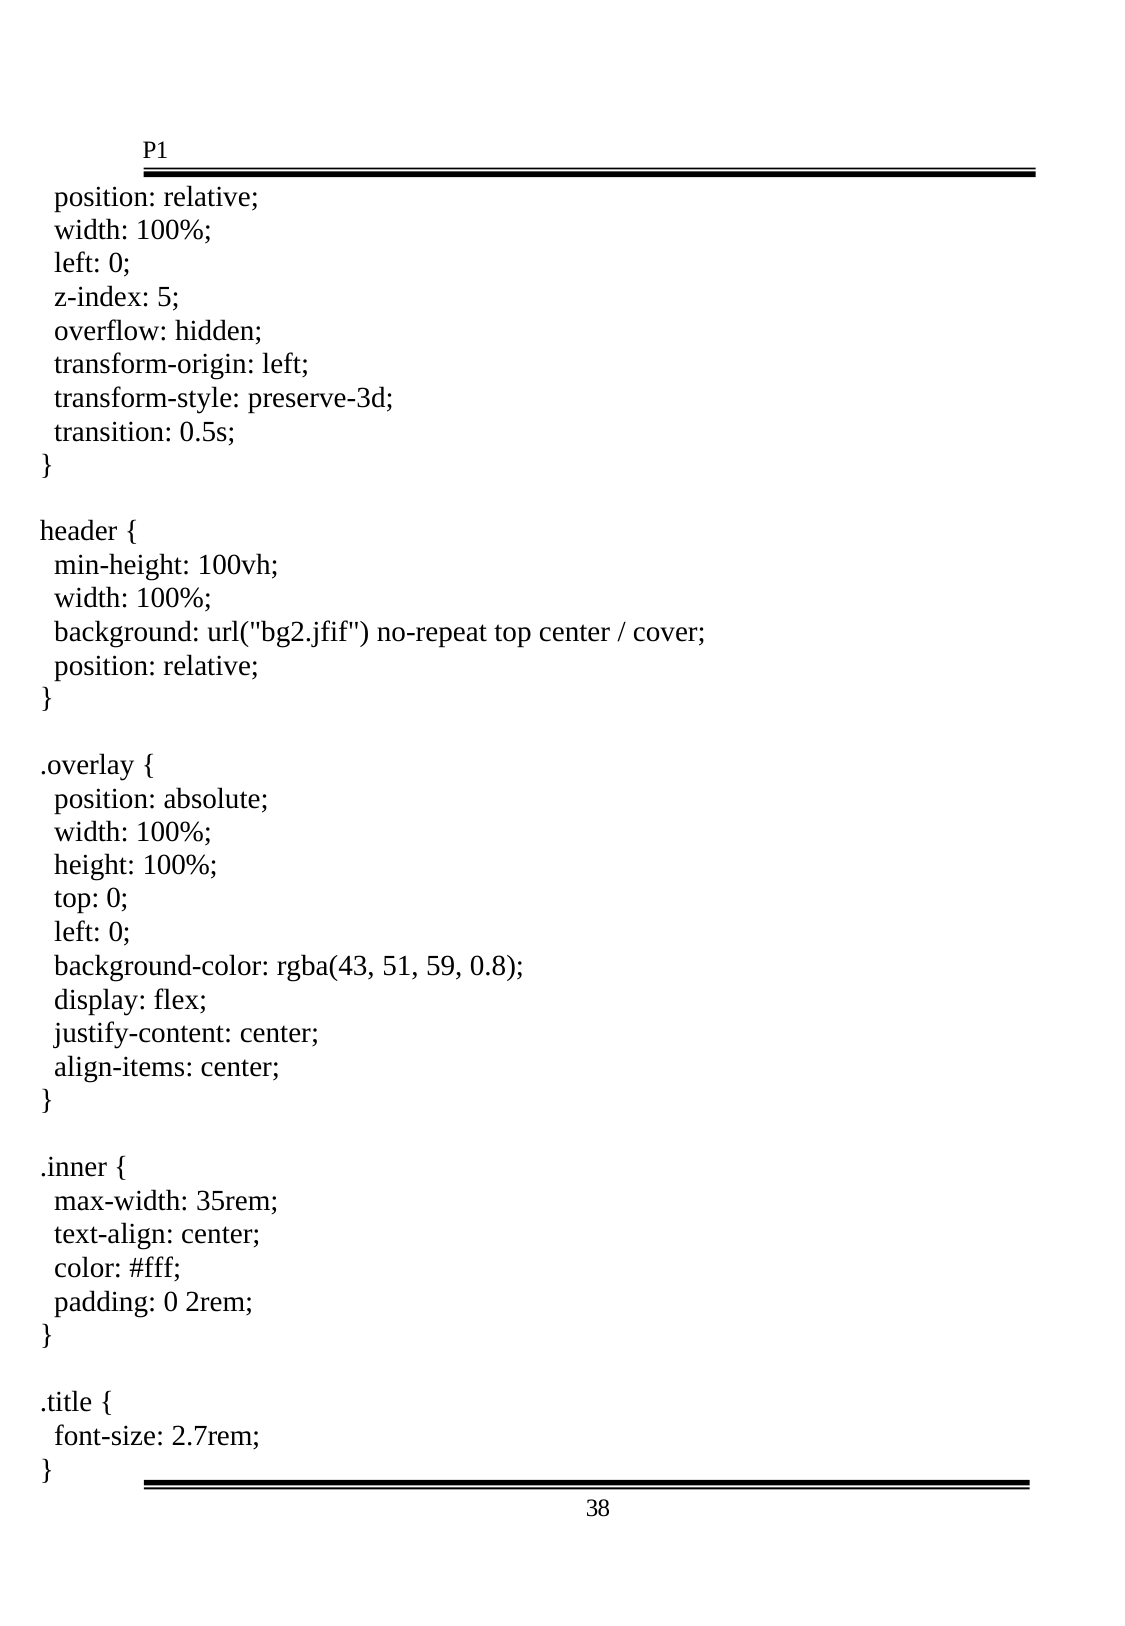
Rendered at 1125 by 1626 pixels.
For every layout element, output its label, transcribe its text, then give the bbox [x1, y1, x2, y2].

text position: relative; width: 100%; [54, 179, 306, 246]
text background-color: rgba(43, 51, 59, 0.8); display: flex; [54, 948, 608, 1015]
text left: 0; [54, 246, 1098, 279]
text } [39, 1317, 1098, 1351]
text .overlay { [39, 747, 1098, 781]
text transform-origin: left; transform-style: preserve-3d; transition: 0.5s; [54, 347, 394, 447]
text z-index: 5; overflow: hidden; [54, 279, 262, 347]
text } [39, 1452, 1098, 1485]
text max-width: 35rem; text-align: center; color: #fff; padding: 0 2rem; [54, 1183, 279, 1317]
text font-size: 2.7rem; [54, 1418, 1098, 1452]
text .title { [39, 1384, 1098, 1418]
text } [39, 447, 1098, 481]
text position: absolute; width: 100%; [54, 781, 306, 848]
text header { [39, 513, 1098, 547]
text top: 0; [54, 881, 1098, 915]
text .inner { [39, 1149, 1098, 1183]
text } [39, 1083, 1098, 1116]
text left: 0; [54, 915, 1098, 948]
text min-height: 100vh; width: 100%; [54, 547, 306, 614]
text justify-content: center; align-items: center; [54, 1016, 319, 1083]
text } [39, 681, 1098, 714]
text background: url("bg2.jfif") no-repeat top center / cover; position: relative; [54, 614, 723, 681]
text height: 100%; [54, 848, 1098, 881]
